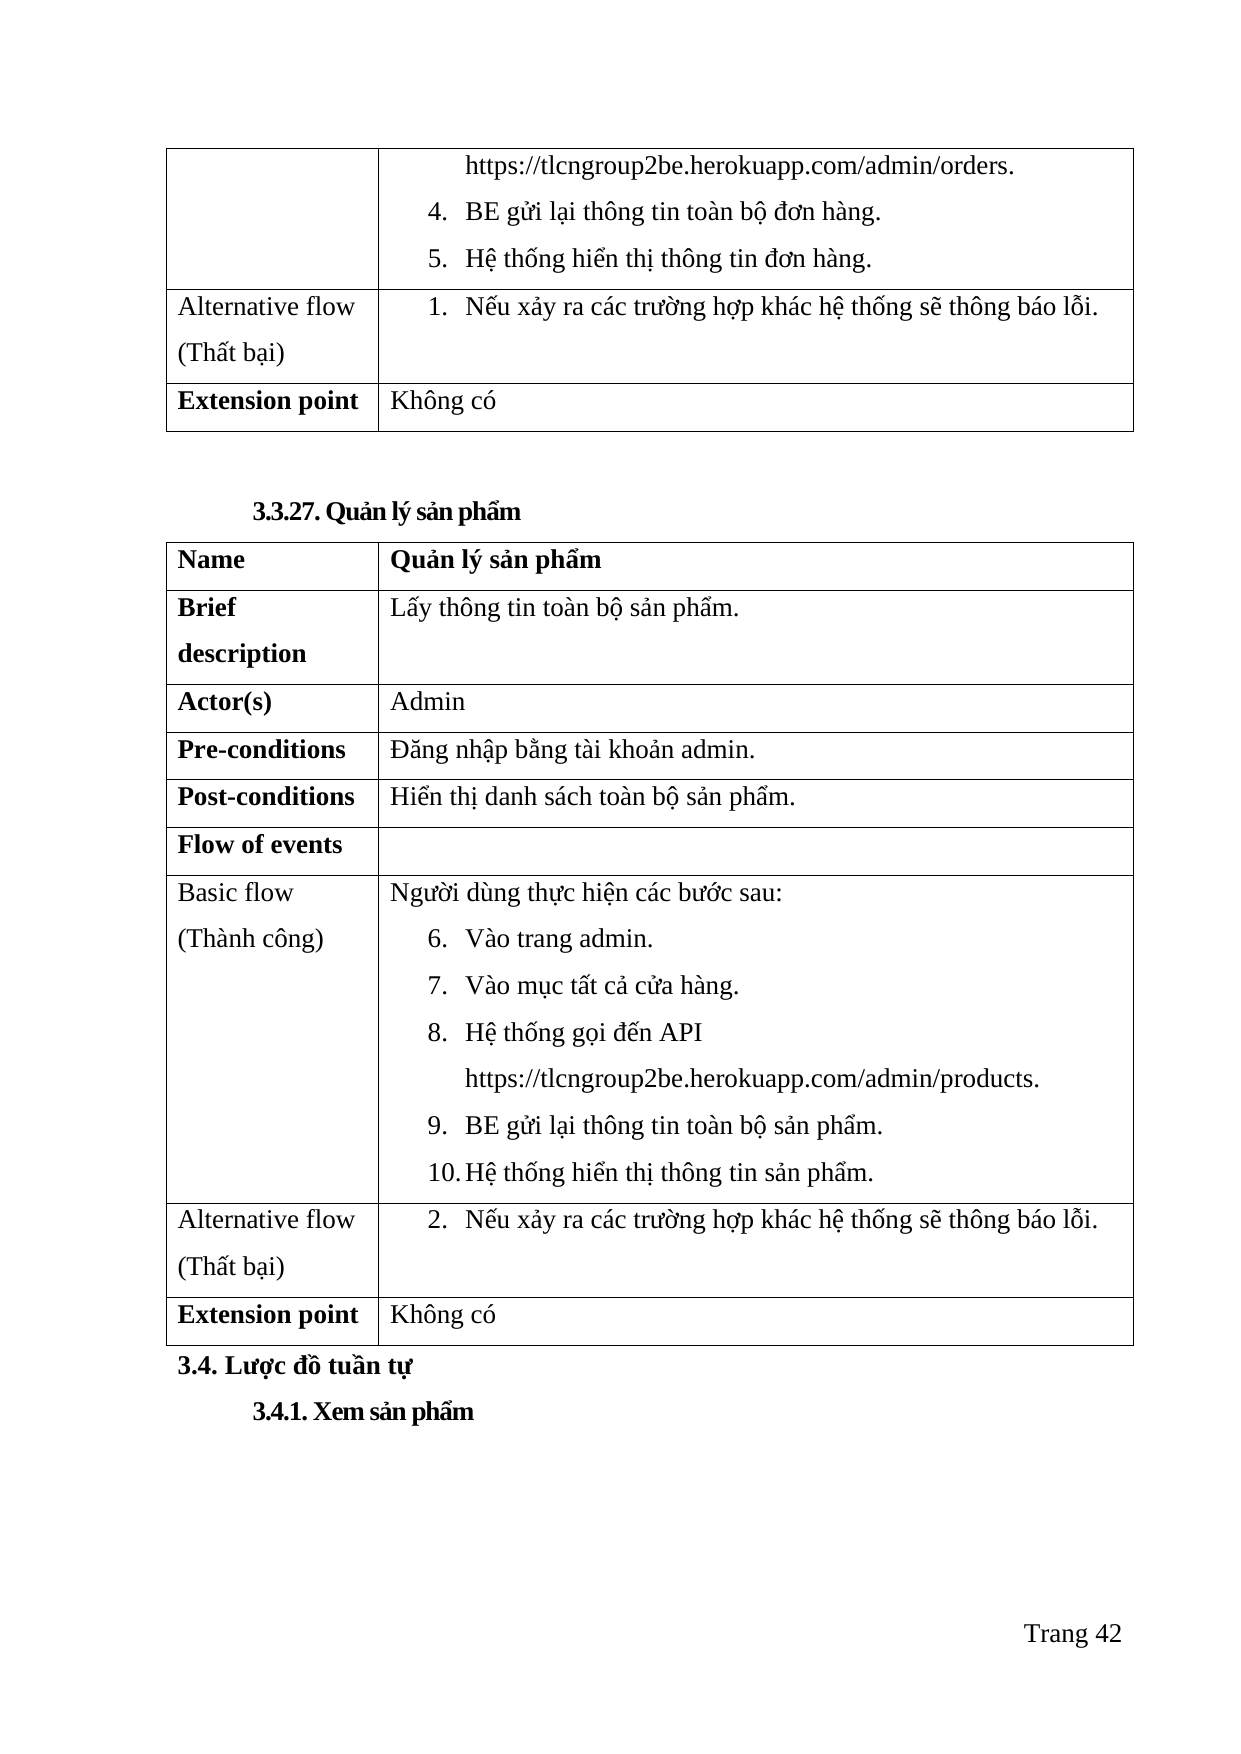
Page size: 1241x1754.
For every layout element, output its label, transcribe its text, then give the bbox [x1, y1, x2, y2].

table_cell Alternative flow (Thất bại) [167, 290, 378, 383]
table_cell Không có [379, 384, 1133, 431]
table_header Quản lý sản phẩm [379, 543, 1133, 589]
table_cell Actor(s) [167, 685, 378, 732]
table_cell Post-conditions [167, 780, 378, 827]
table_cell Extension point [167, 384, 378, 431]
table_cell Lấy thông tin toàn bộ sản phẩm. [379, 591, 1133, 684]
table_header Name [167, 543, 378, 589]
title 3.3.27. Quản lý sản phẩm [177, 495, 1122, 526]
table_cell Admin [379, 685, 1133, 732]
table_cell Người dùng thực hiện các bước sau: Vào trang admin. Vào mục tất cả cửa hàng. Hệ thống gọi đến API https://tlcngroup2be.herokuapp.com/admin/products. BE gửi lại thông tin toàn bộ sản phẩm. Hệ thống hiển thị thông tin sản phẩm. [379, 876, 1133, 1202]
subtitle 3.4. Lược đồ tuần tự [177, 1349, 1122, 1380]
table_cell Basic flow (Thành công) [167, 876, 378, 1202]
table_cell Alternative flow (Thất bại) [167, 1204, 378, 1297]
title 3.4.1. Xem sản phẩm [177, 1395, 1122, 1427]
table_cell Flow of events [167, 828, 378, 875]
table_cell Hiển thị danh sách toàn bộ sản phẩm. [379, 780, 1133, 827]
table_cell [379, 149, 1133, 289]
table_cell [379, 828, 1133, 875]
table_cell Đăng nhập bằng tài khoản admin. [379, 733, 1133, 779]
table_cell Extension point [167, 1298, 378, 1344]
table_cell Brief description [167, 591, 378, 684]
table_cell Nếu xảy ra các trường hợp khác hệ thống sẽ thông báo lỗi. [379, 290, 1133, 383]
table_cell Pre-conditions [167, 733, 378, 779]
table_cell Nếu xảy ra các trường hợp khác hệ thống sẽ thông báo lỗi. [379, 1204, 1133, 1297]
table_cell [167, 149, 378, 289]
table_cell Không có [379, 1298, 1133, 1344]
